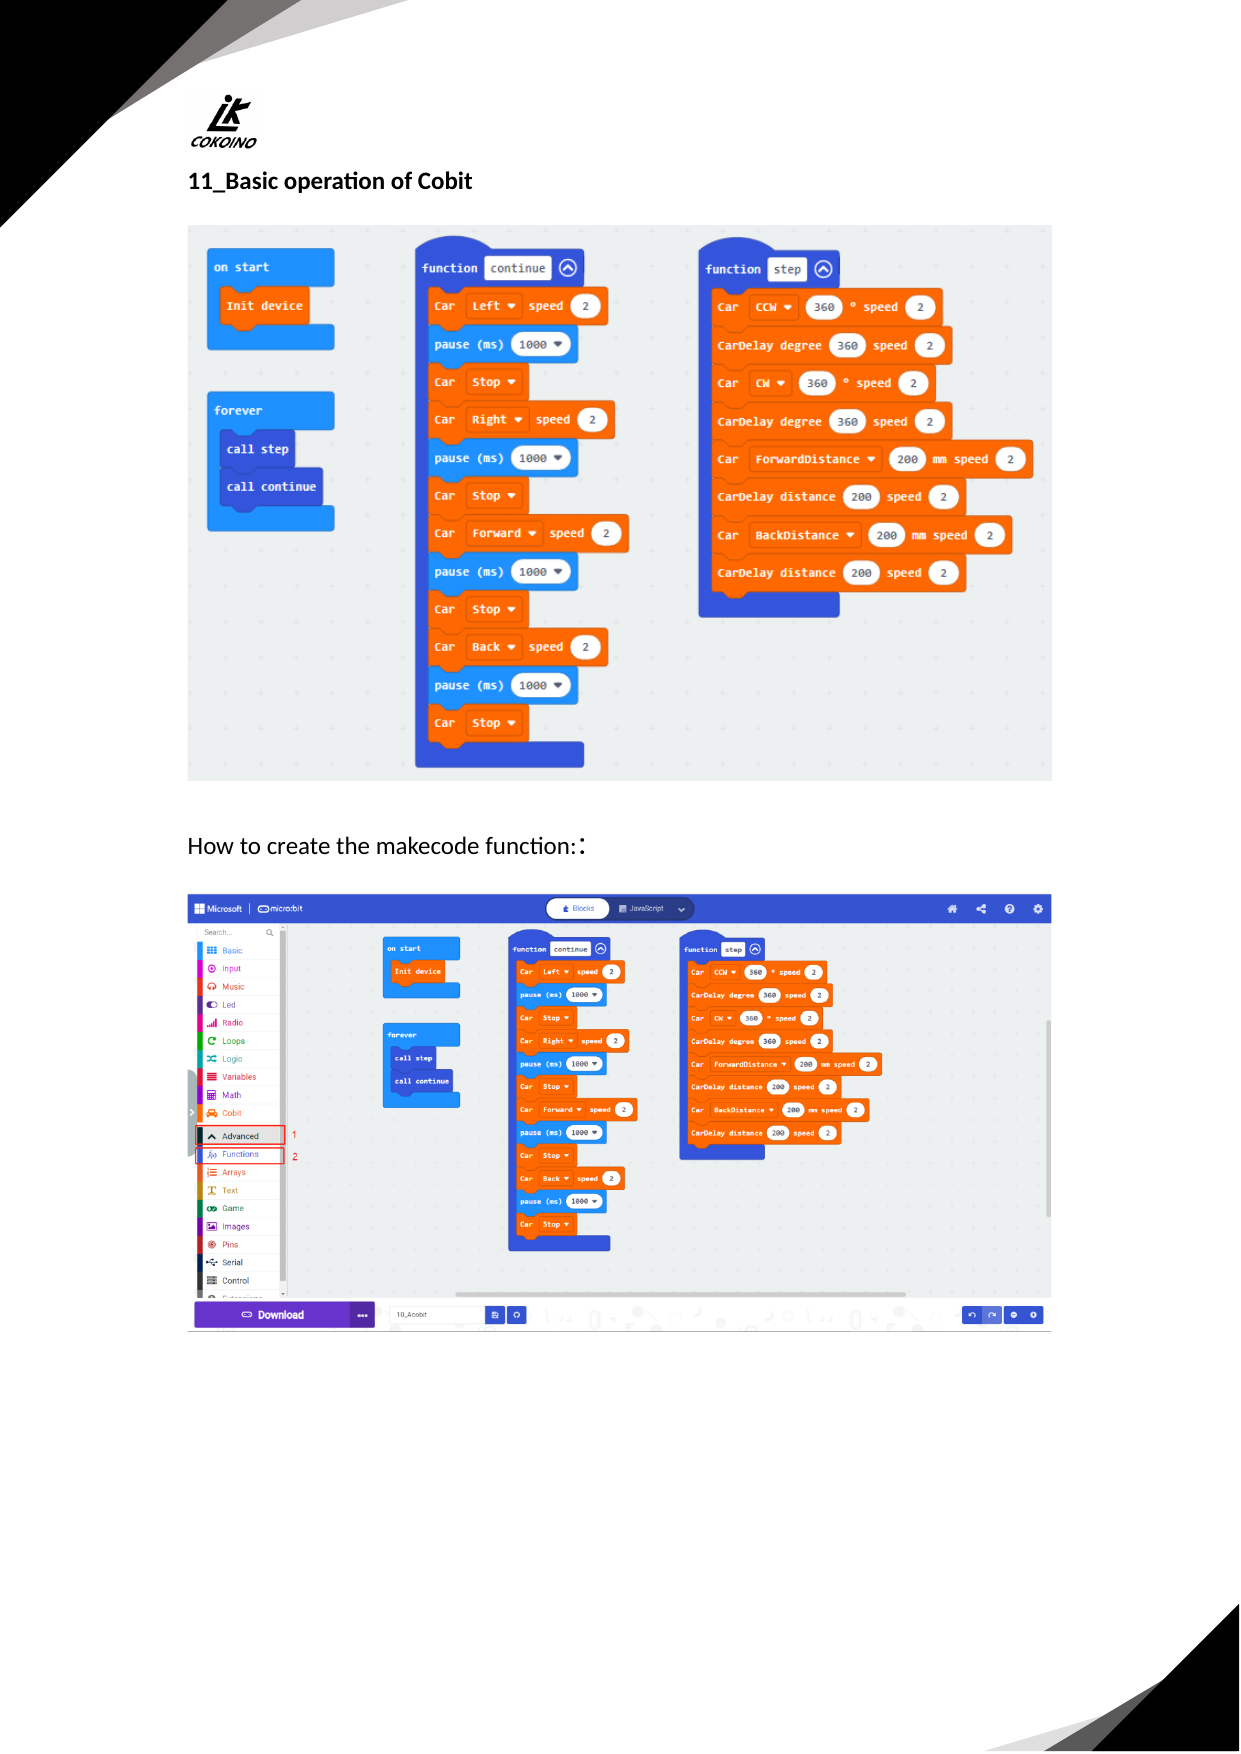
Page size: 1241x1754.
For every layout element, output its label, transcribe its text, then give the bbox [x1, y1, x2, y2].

picture [187, 90, 259, 153]
picture [187, 225, 1053, 781]
subtitle 11_Basic operation of Cobit [187, 164, 1053, 197]
picture [187, 893, 1052, 1332]
text How to create the makecode function:： [187, 811, 1053, 876]
